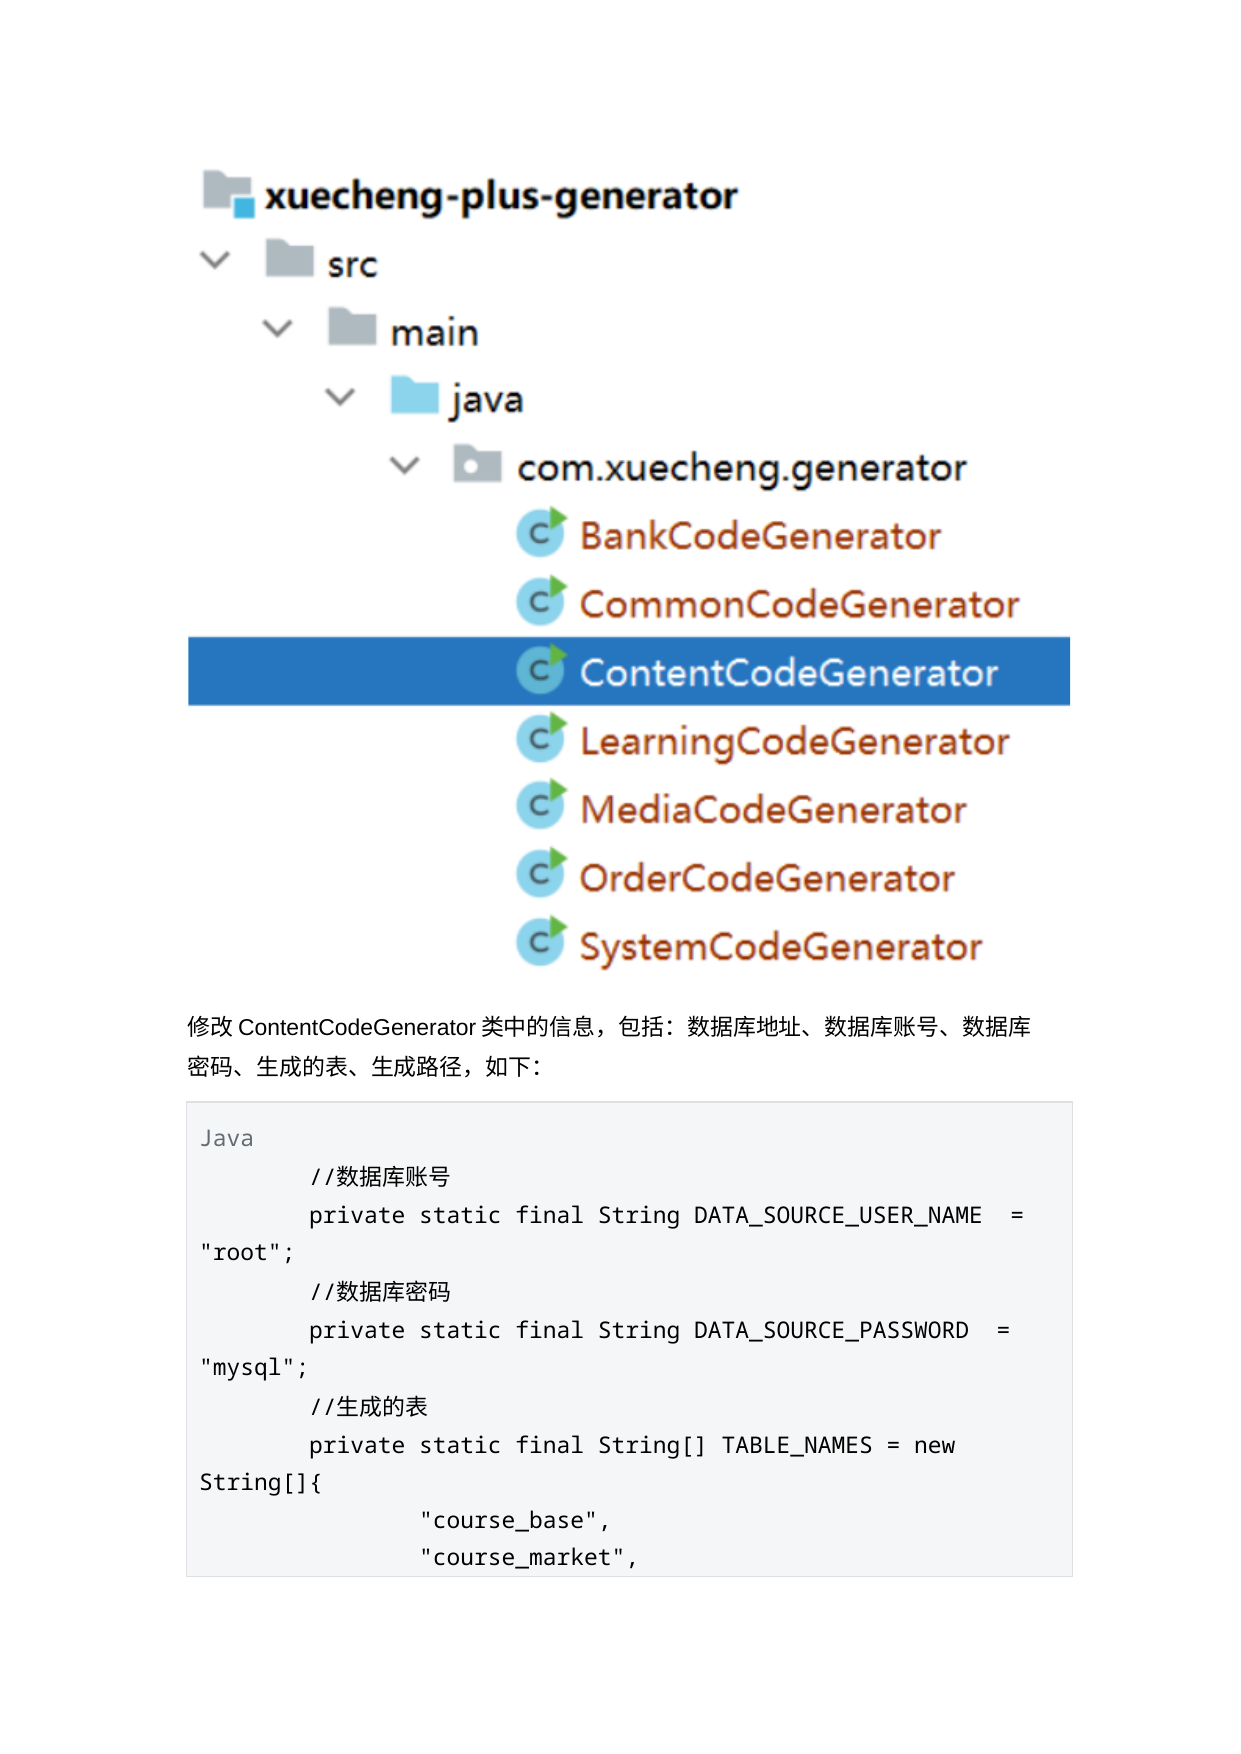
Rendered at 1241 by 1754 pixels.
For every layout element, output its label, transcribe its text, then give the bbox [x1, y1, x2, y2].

text 修改ContentCodeGenerator类中的信息，包括：数据库地址、数据库账号、数据库密码、生成的表、生成路径，如下： [187, 1009, 1053, 1082]
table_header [187, 1103, 1072, 1576]
picture [187, 150, 1071, 991]
